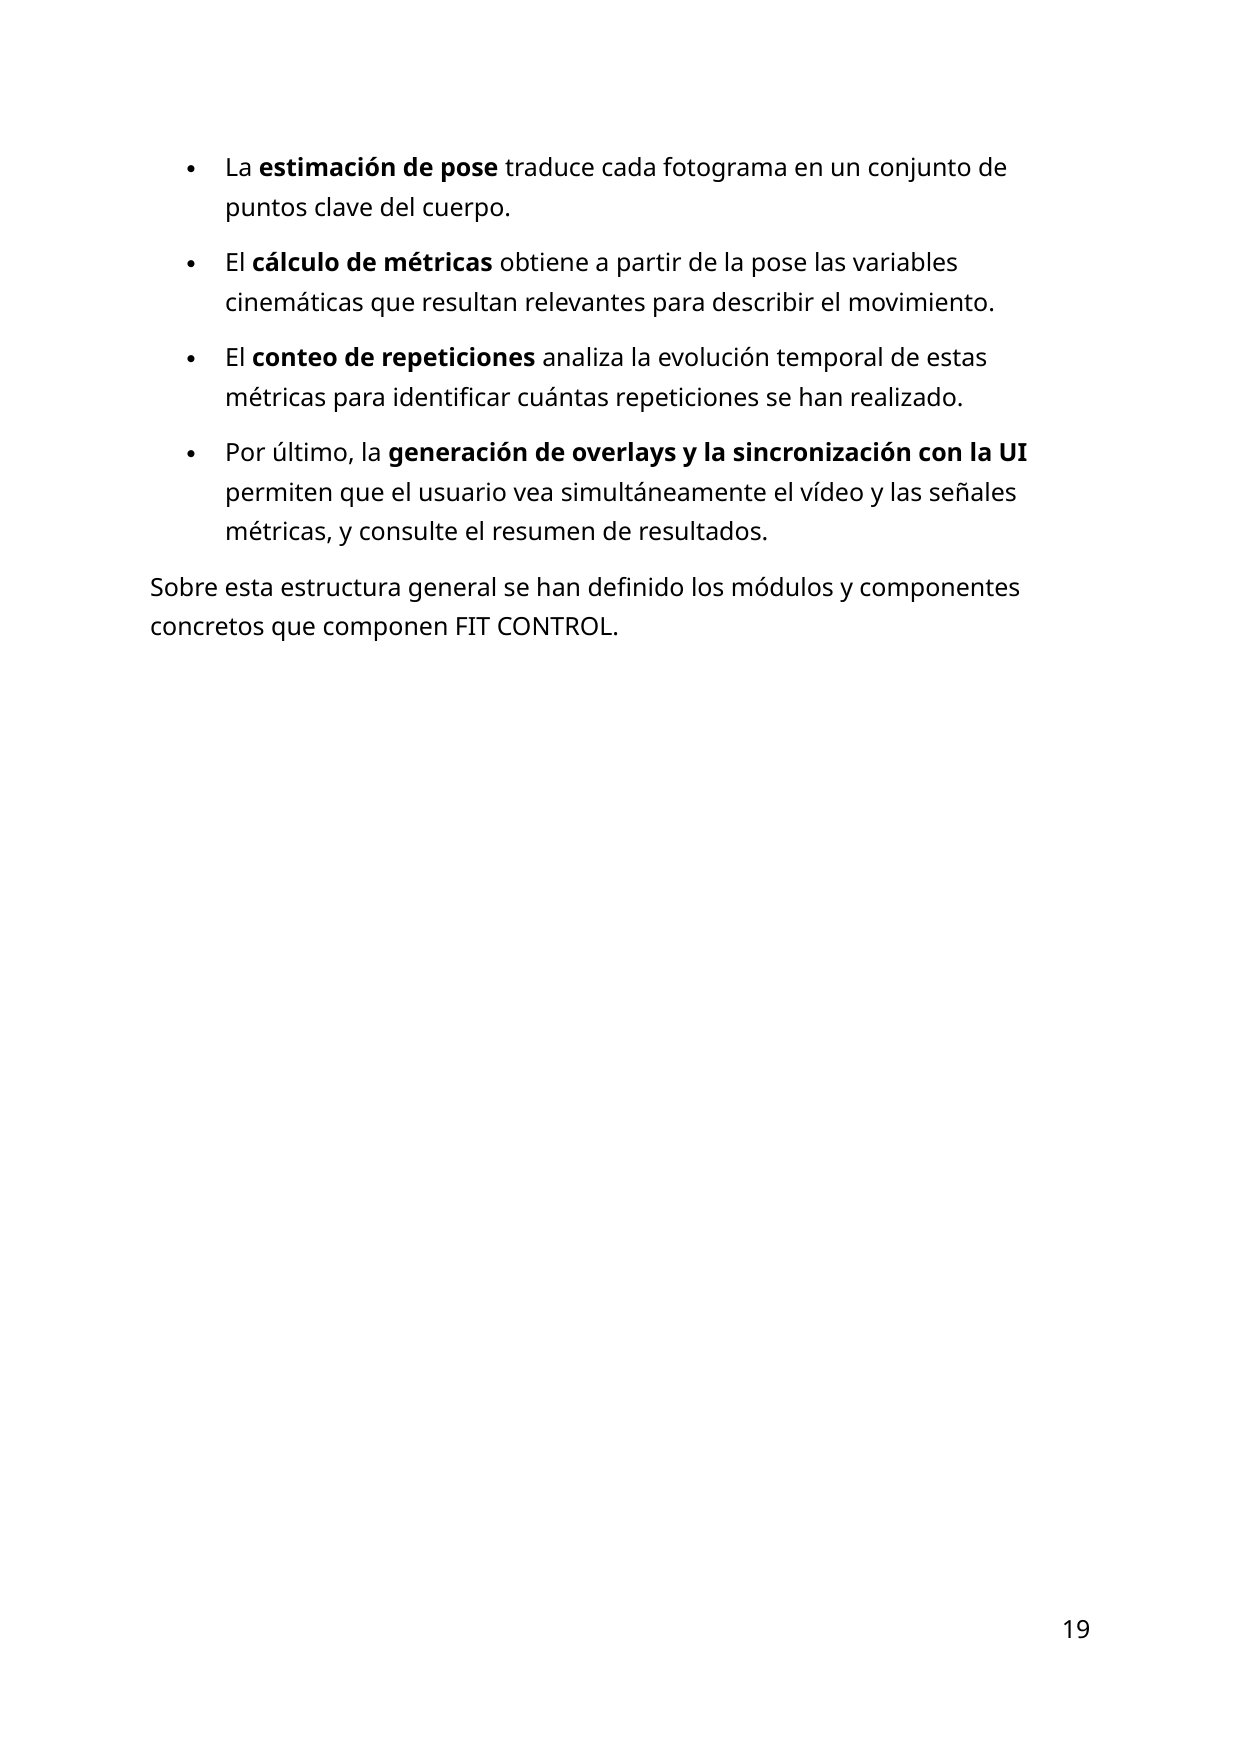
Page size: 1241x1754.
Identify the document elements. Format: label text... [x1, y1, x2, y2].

text Sobre esta estructura general se han definido los módulos y componentes concretos que componen FIT CONTROL. [150, 569, 1090, 642]
list Por último, la generación de overlays y la sincronización con la UI permiten que el usuario vea simultáneamente el vídeo y las señales métricas, y consulte el resumen de resultados. [187, 435, 1090, 547]
list El cálculo de métricas obtiene a partir de la pose las variables cinemáticas que resultan relevantes para describir el movimiento. [187, 245, 1090, 318]
list La estimación de pose traduce cada fotograma en un conjunto de puntos clave del cuerpo. [187, 150, 1090, 223]
list El conteo de repeticiones analiza la evolución temporal de estas métricas para identificar cuántas repeticiones se han realizado. [187, 340, 1090, 413]
